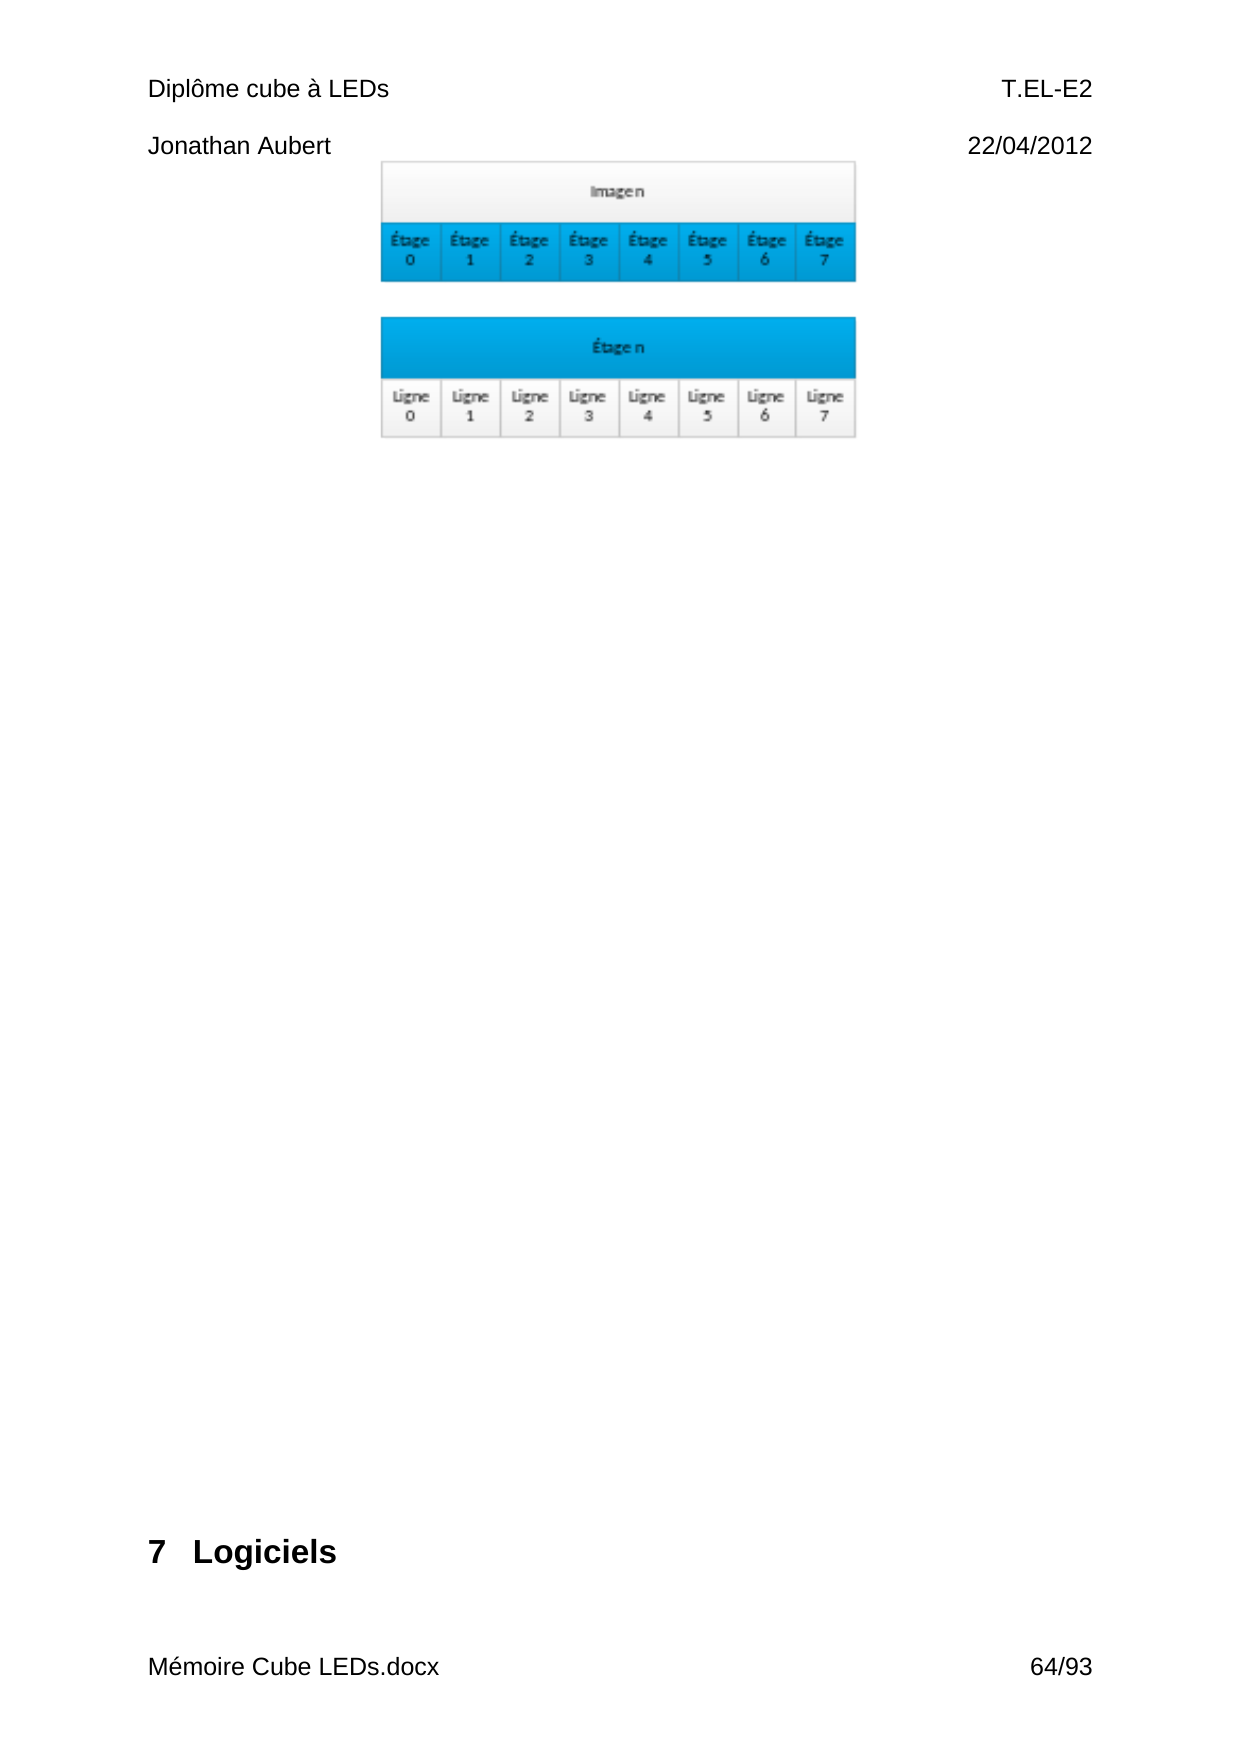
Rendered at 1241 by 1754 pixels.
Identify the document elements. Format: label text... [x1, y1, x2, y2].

subtitle Logiciels [148, 1532, 1093, 1570]
